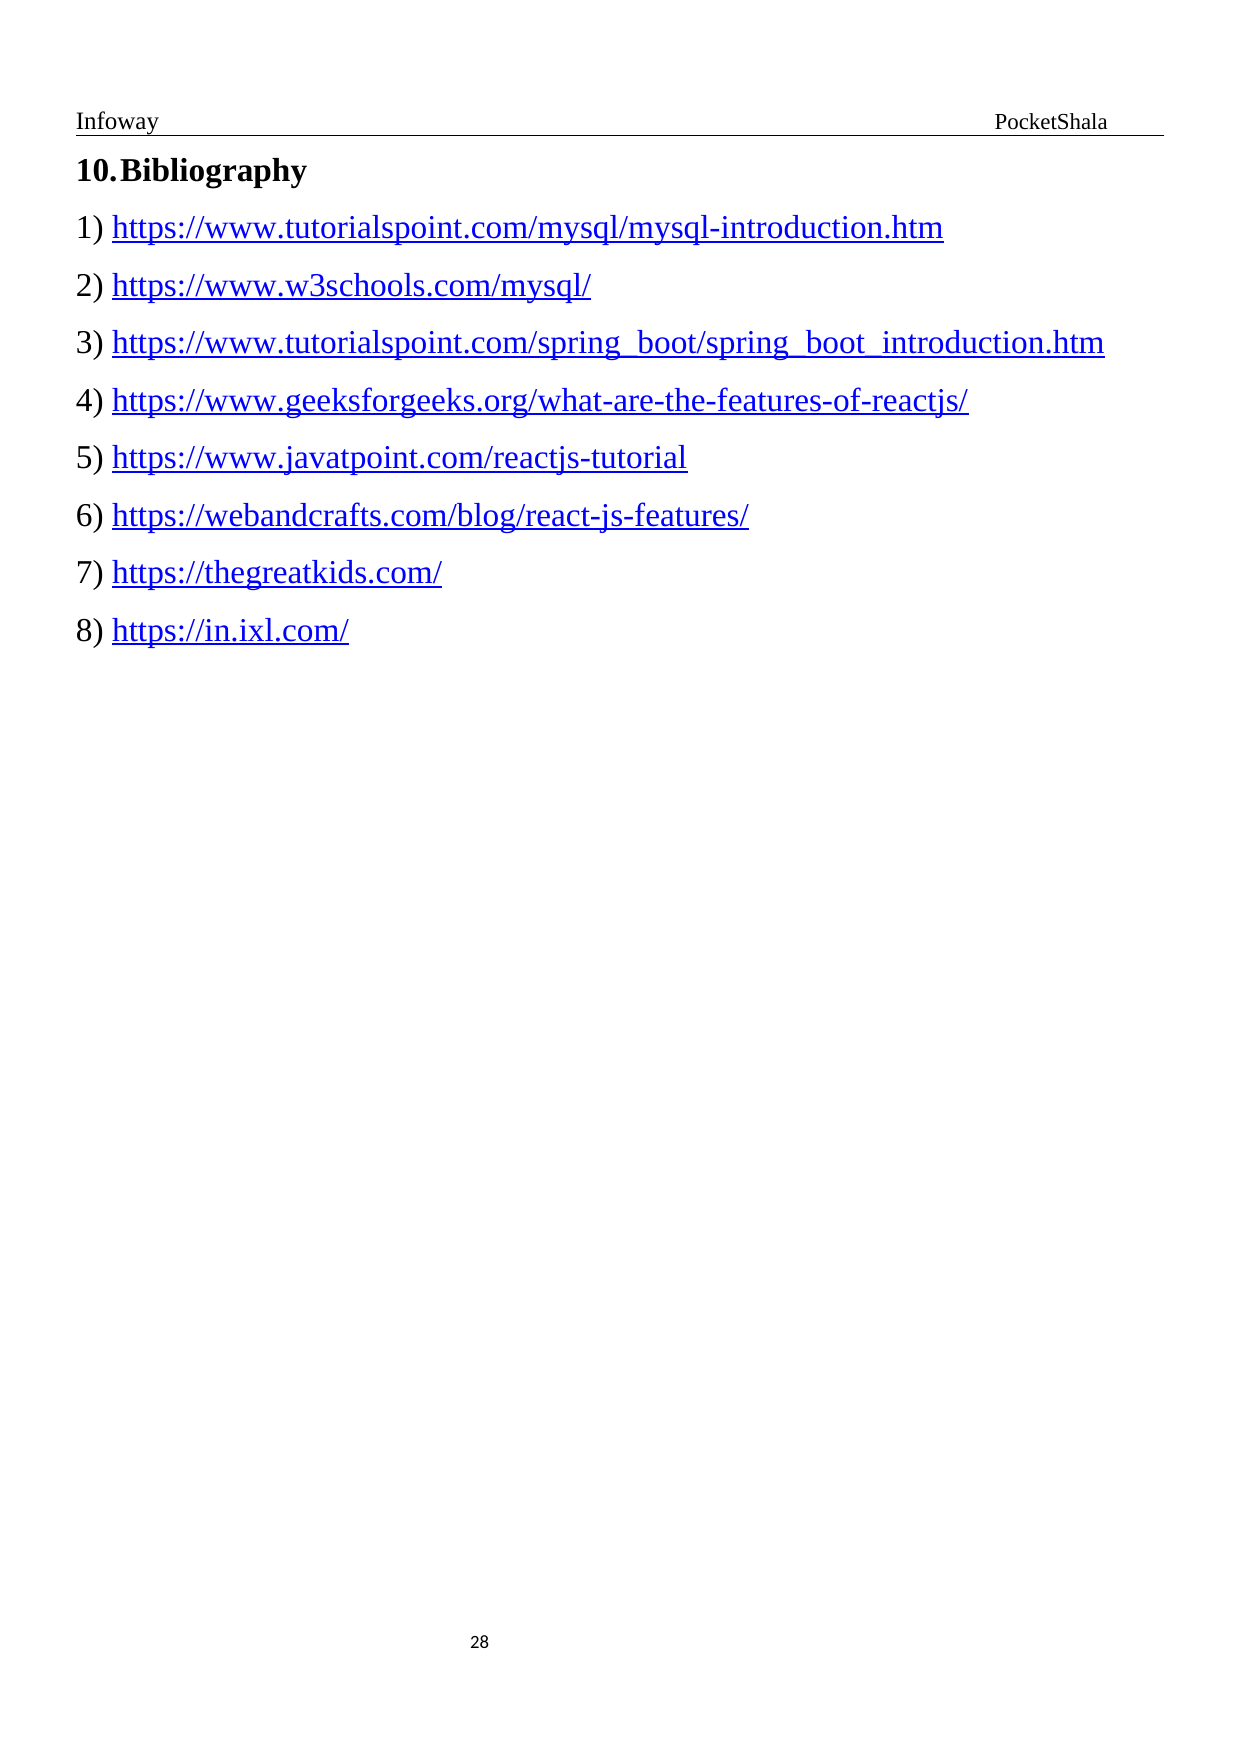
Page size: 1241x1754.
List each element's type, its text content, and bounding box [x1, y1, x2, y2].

list Bibliography [76, 150, 1164, 188]
list https://webandcrafts.com/blog/react-js-features/ [76, 495, 1164, 533]
list https://www.w3schools.com/mysql/ [76, 265, 1164, 303]
list https://www.tutorialspoint.com/spring_boot/spring_boot_introduction.htm [76, 322, 1164, 361]
list https://www.geeksforgeeks.org/what-are-the-features-of-reactjs/ [76, 380, 1164, 418]
list https://www.tutorialspoint.com/mysql/mysql-introduction.htm [76, 207, 1164, 246]
list https://in.ixl.com/ [76, 610, 1164, 648]
list https://www.javatpoint.com/reactjs-tutorial [76, 437, 1164, 476]
list https://thegreatkids.com/ [76, 552, 1164, 591]
